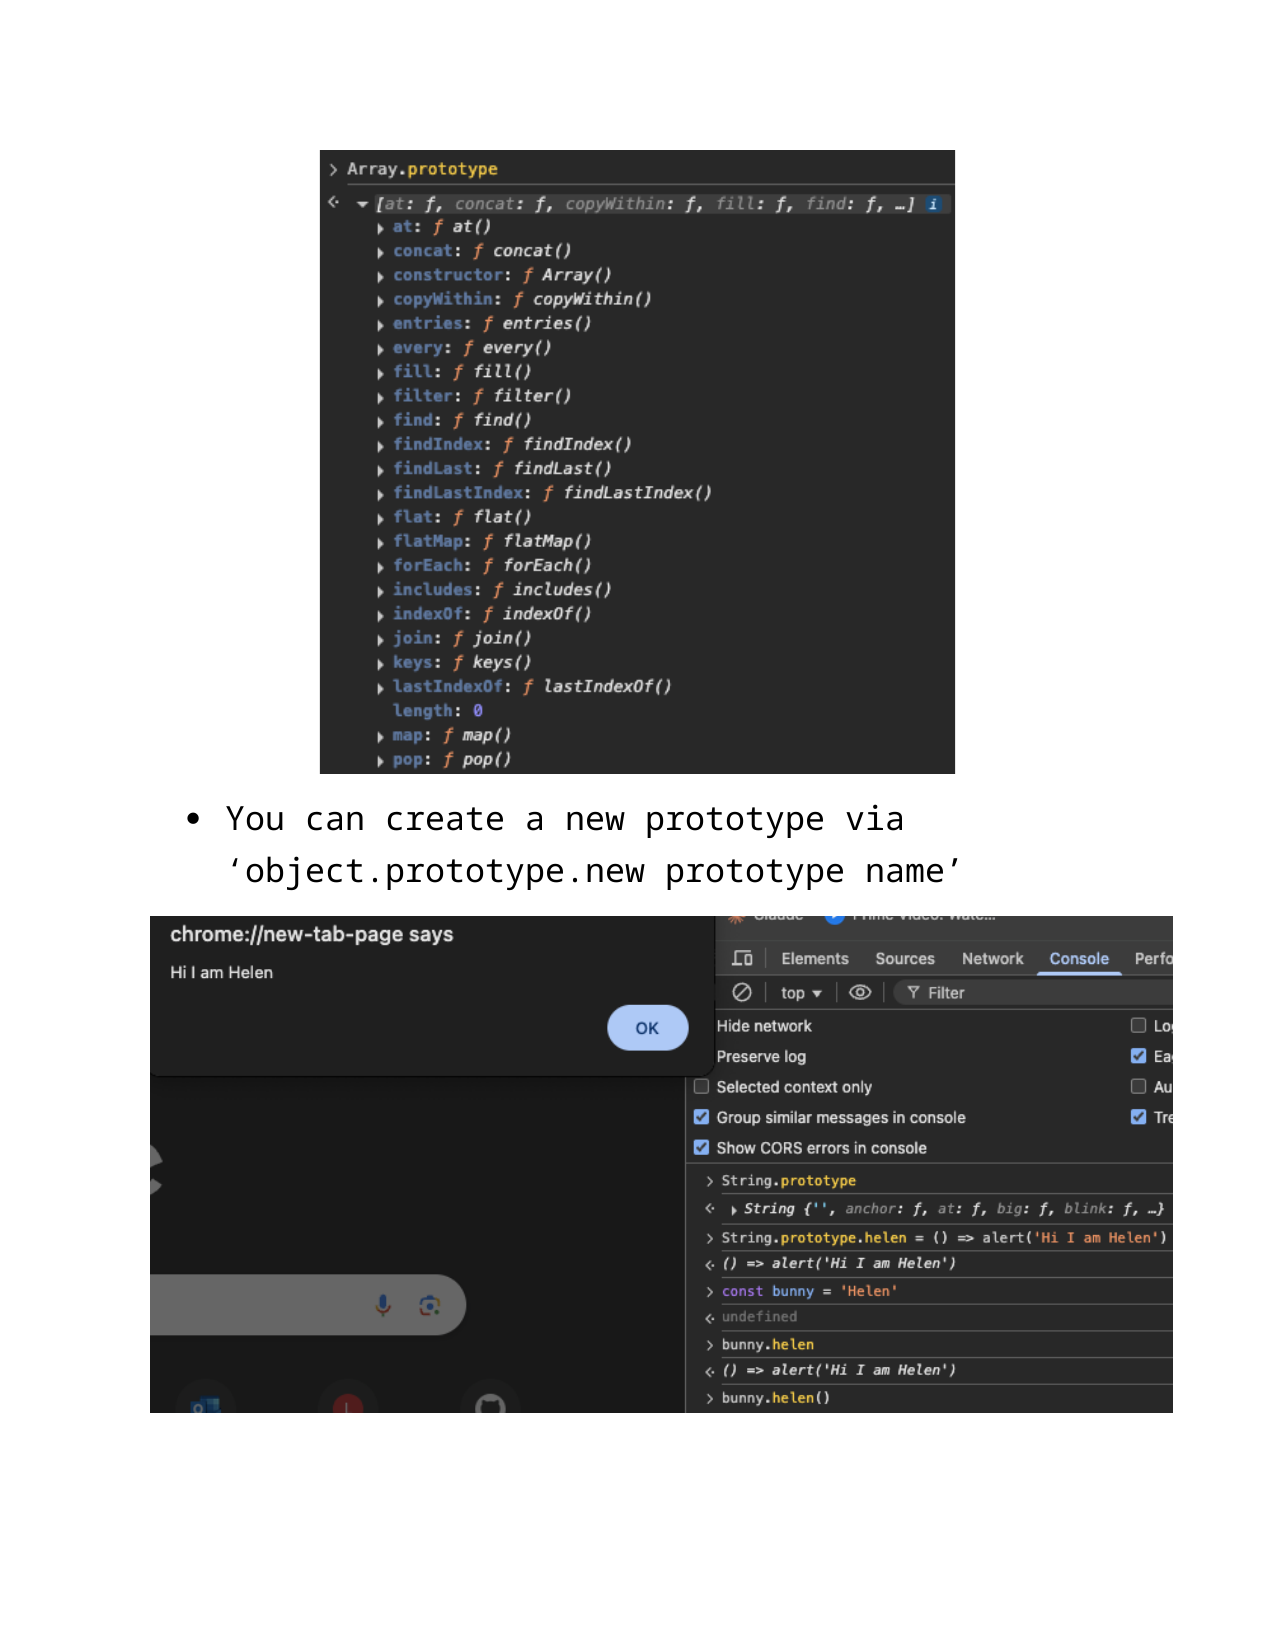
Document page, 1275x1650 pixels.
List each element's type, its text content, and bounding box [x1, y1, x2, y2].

list You can create a new prototype via ‘object.prototype.new prototype name’ [187, 795, 1125, 893]
picture [319, 150, 956, 774]
picture [150, 916, 1173, 1413]
